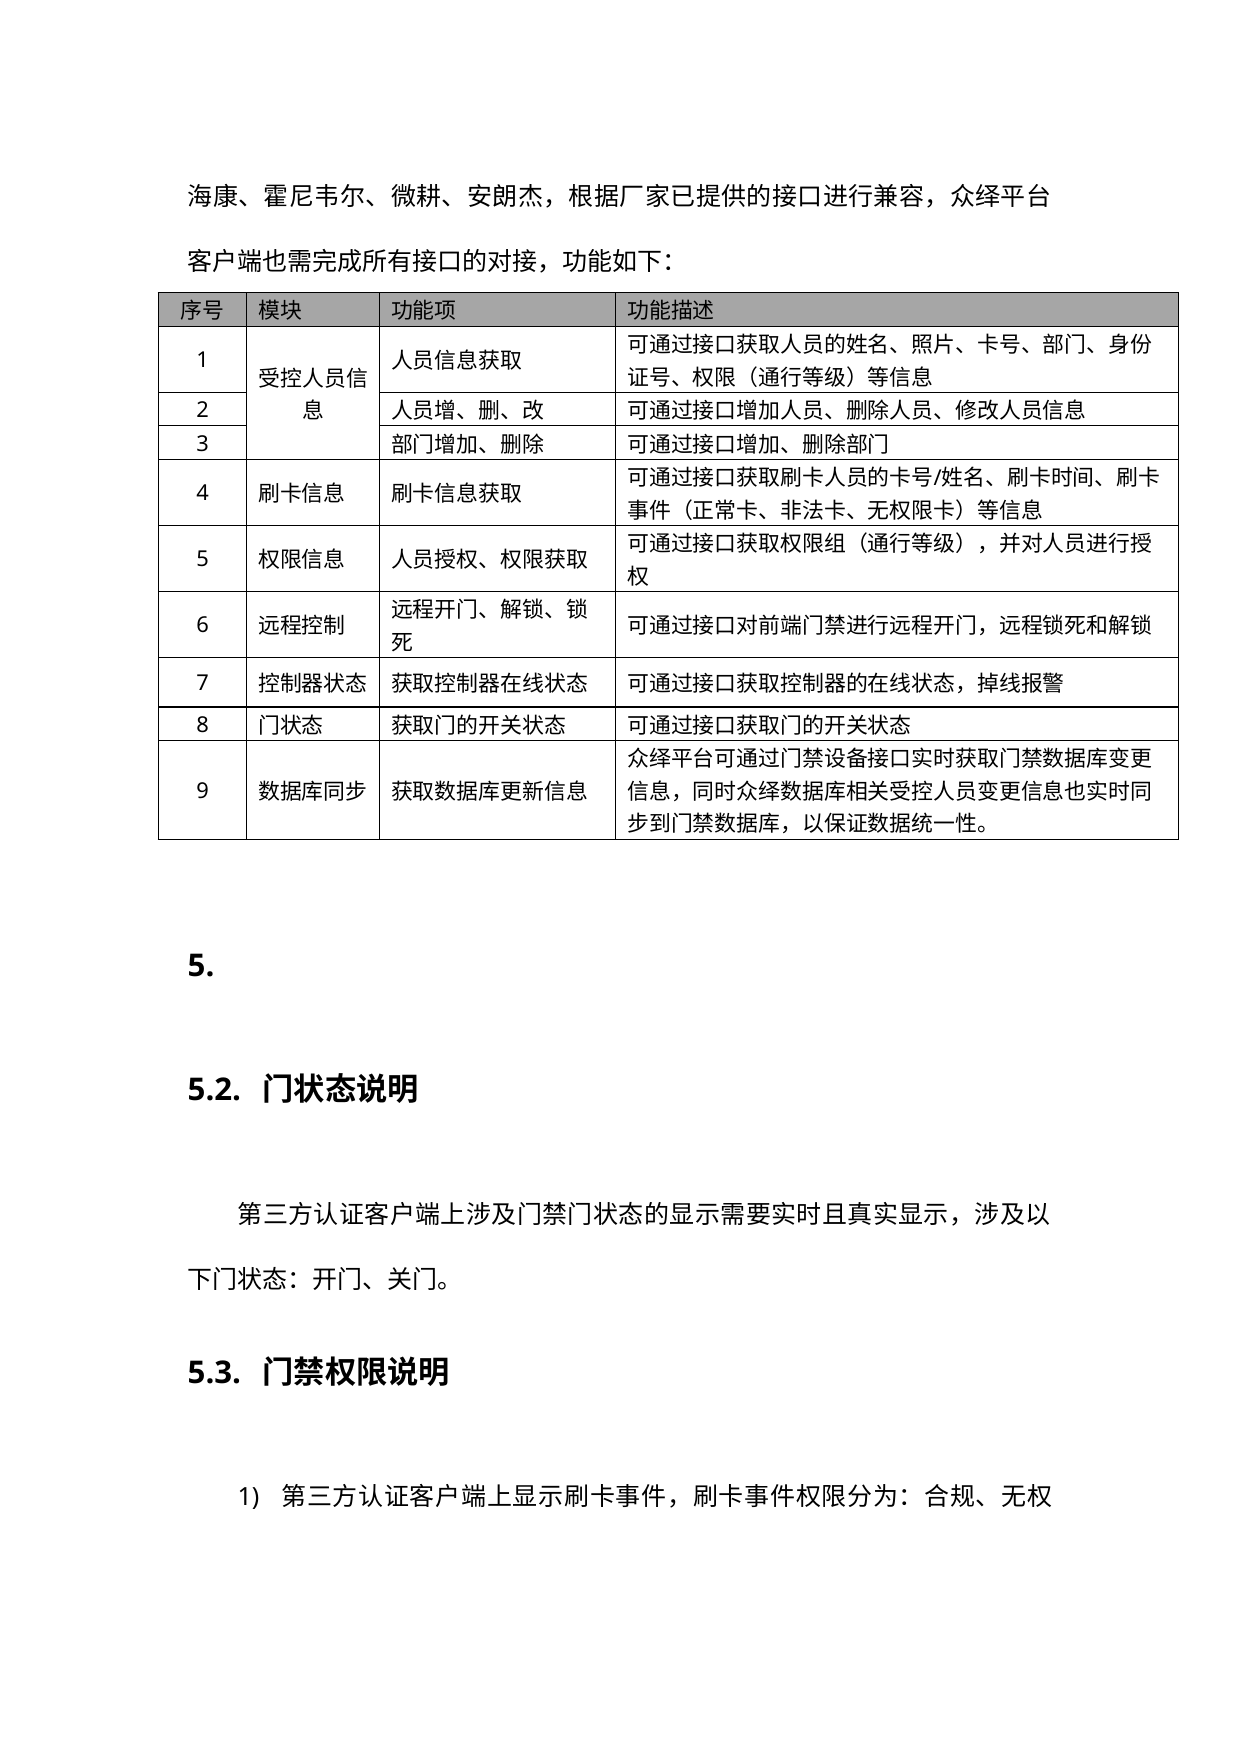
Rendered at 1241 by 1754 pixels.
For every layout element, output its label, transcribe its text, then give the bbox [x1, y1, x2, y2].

table_cell 可通过接口增加人员、删除人员、修改人员信息 [616, 393, 1178, 425]
table_cell 刷卡信息 [247, 460, 379, 525]
table_cell 门状态 [247, 708, 379, 740]
table_header 功能描述 [616, 293, 1178, 326]
table_cell 9 [159, 741, 246, 838]
subtitle 门状态说明 [187, 1055, 1053, 1120]
table_cell 可通过接口获取门的开关状态 [616, 708, 1178, 740]
table_cell 人员授权、权限获取 [380, 526, 615, 591]
table_cell 6 [159, 592, 246, 657]
table_header 功能项 [380, 293, 615, 326]
table_cell 受控人员信息 [247, 327, 379, 459]
table_cell 2 [159, 393, 246, 425]
table_cell 4 [159, 460, 246, 525]
table_cell 获取控制器在线状态 [380, 658, 615, 706]
table_cell 获取门的开关状态 [380, 708, 615, 740]
table_cell 可通过接口获取控制器的在线状态，掉线报警 [616, 658, 1178, 706]
table_cell 3 [159, 426, 246, 459]
table_cell 8 [159, 708, 246, 740]
table_cell 可通过接口获取刷卡人员的卡号/姓名、刷卡时间、刷卡事件（正常卡、非法卡、无权限卡）等信息 [616, 460, 1178, 525]
table_cell 可通过接口对前端门禁进行远程开门，远程锁死和解锁 [616, 592, 1178, 657]
table_header 序号 [159, 293, 246, 326]
table_cell 权限信息 [247, 526, 379, 591]
table_cell 可通过接口获取权限组（通行等级），并对人员进行授权 [616, 526, 1178, 591]
table_cell 5 [159, 526, 246, 591]
table_cell 远程控制 [247, 592, 379, 657]
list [237, 1462, 1053, 1527]
table_cell 可通过接口增加、删除部门 [616, 426, 1178, 459]
table_cell 7 [159, 658, 246, 706]
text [187, 162, 1053, 292]
table_cell 刷卡信息获取 [380, 460, 615, 525]
table_cell 控制器状态 [247, 658, 379, 706]
table_cell 远程开门、解锁、锁死 [380, 592, 615, 657]
table_cell 数据库同步 [247, 741, 379, 838]
text 第三方认证客户端上涉及门禁门状态的显示需要实时且真实显示，涉及以下门状态：开门、关门。 [187, 1180, 1053, 1310]
table_header 模块 [247, 293, 379, 326]
table_cell 部门增加、删除 [380, 426, 615, 459]
table_cell 获取数据库更新信息 [380, 741, 615, 838]
table_cell 1 [159, 327, 246, 392]
table_cell 众绎平台可通过门禁设备接口实时获取门禁数据库变更信息，同时众绎数据库相关受控人员变更信息也实时同步到门禁数据库，以保证数据统一性。 [616, 741, 1178, 838]
table_cell 人员信息获取 [380, 327, 615, 392]
subtitle 门禁权限说明 [187, 1337, 1053, 1402]
table_cell 人员增、删、改 [380, 393, 615, 425]
table_cell 可通过接口获取人员的姓名、照片、卡号、部门、身份证号、权限（通行等级）等信息 [616, 327, 1178, 392]
